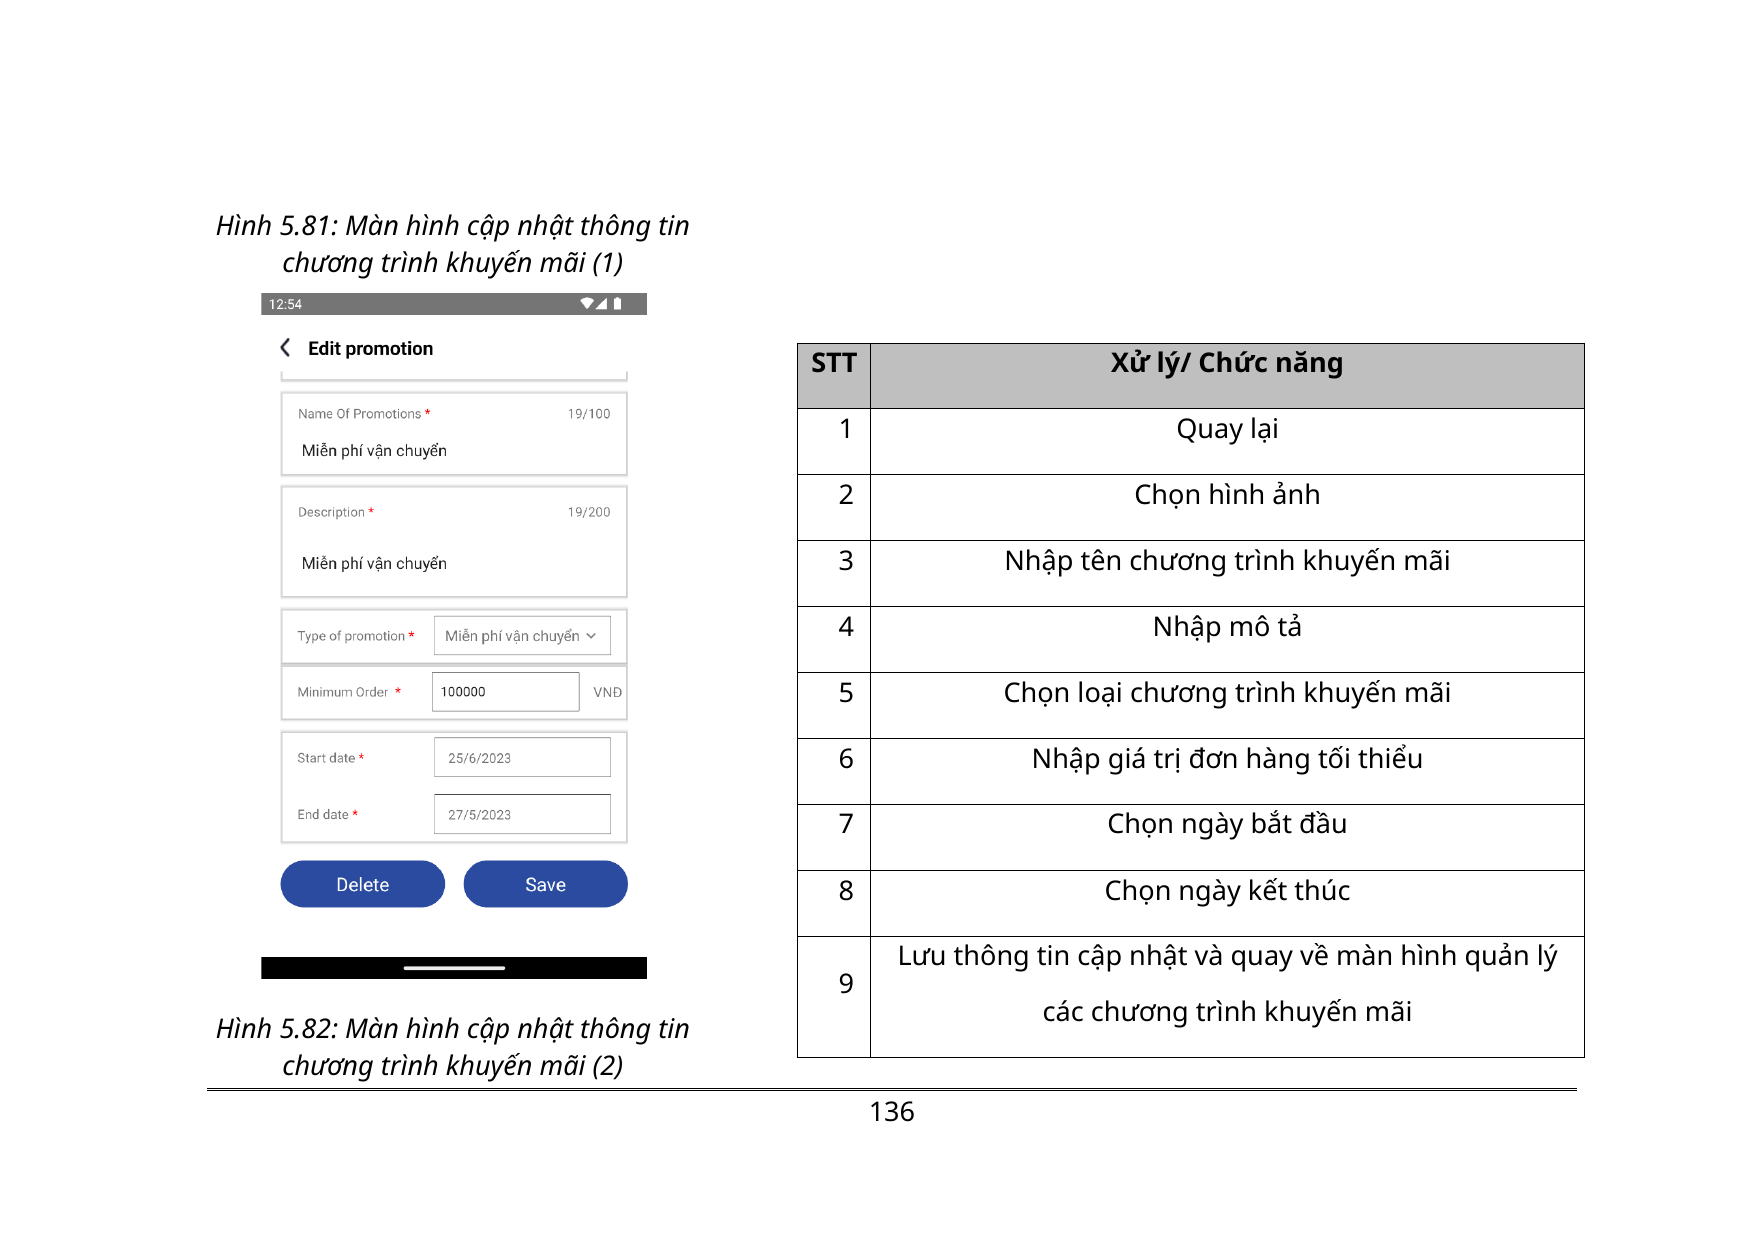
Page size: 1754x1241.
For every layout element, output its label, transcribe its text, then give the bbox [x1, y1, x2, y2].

table_cell Nhập giá trị đơn hàng tối thiểu [871, 739, 1584, 804]
table_header STT [798, 344, 870, 408]
table_header Xử lý/ Chức năng [871, 344, 1584, 408]
table_cell [798, 871, 870, 936]
table_cell [798, 607, 870, 672]
table_cell [798, 409, 870, 474]
table_cell [798, 739, 870, 804]
table_cell Nhập tên chương trình khuyến mãi [871, 541, 1584, 606]
table_cell Chọn ngày bắt đầu [871, 805, 1584, 870]
picture [261, 293, 647, 979]
table_cell Nhập mô tả [871, 607, 1584, 672]
table_cell [798, 937, 870, 1057]
table_cell Quay lại [871, 409, 1584, 474]
table_cell Lưu thông tin cập nhật và quay về màn hình quản lý các chương trình khuyến mãi [871, 937, 1584, 1057]
table_cell [798, 805, 870, 870]
table_cell Chọn loại chương trình khuyến mãi [871, 673, 1584, 738]
table_cell Chọn hình ảnh [871, 475, 1584, 540]
table_cell Chọn ngày kết thúc [871, 871, 1584, 936]
table_cell [798, 475, 870, 540]
table_cell [798, 541, 870, 606]
table_cell [798, 673, 870, 738]
